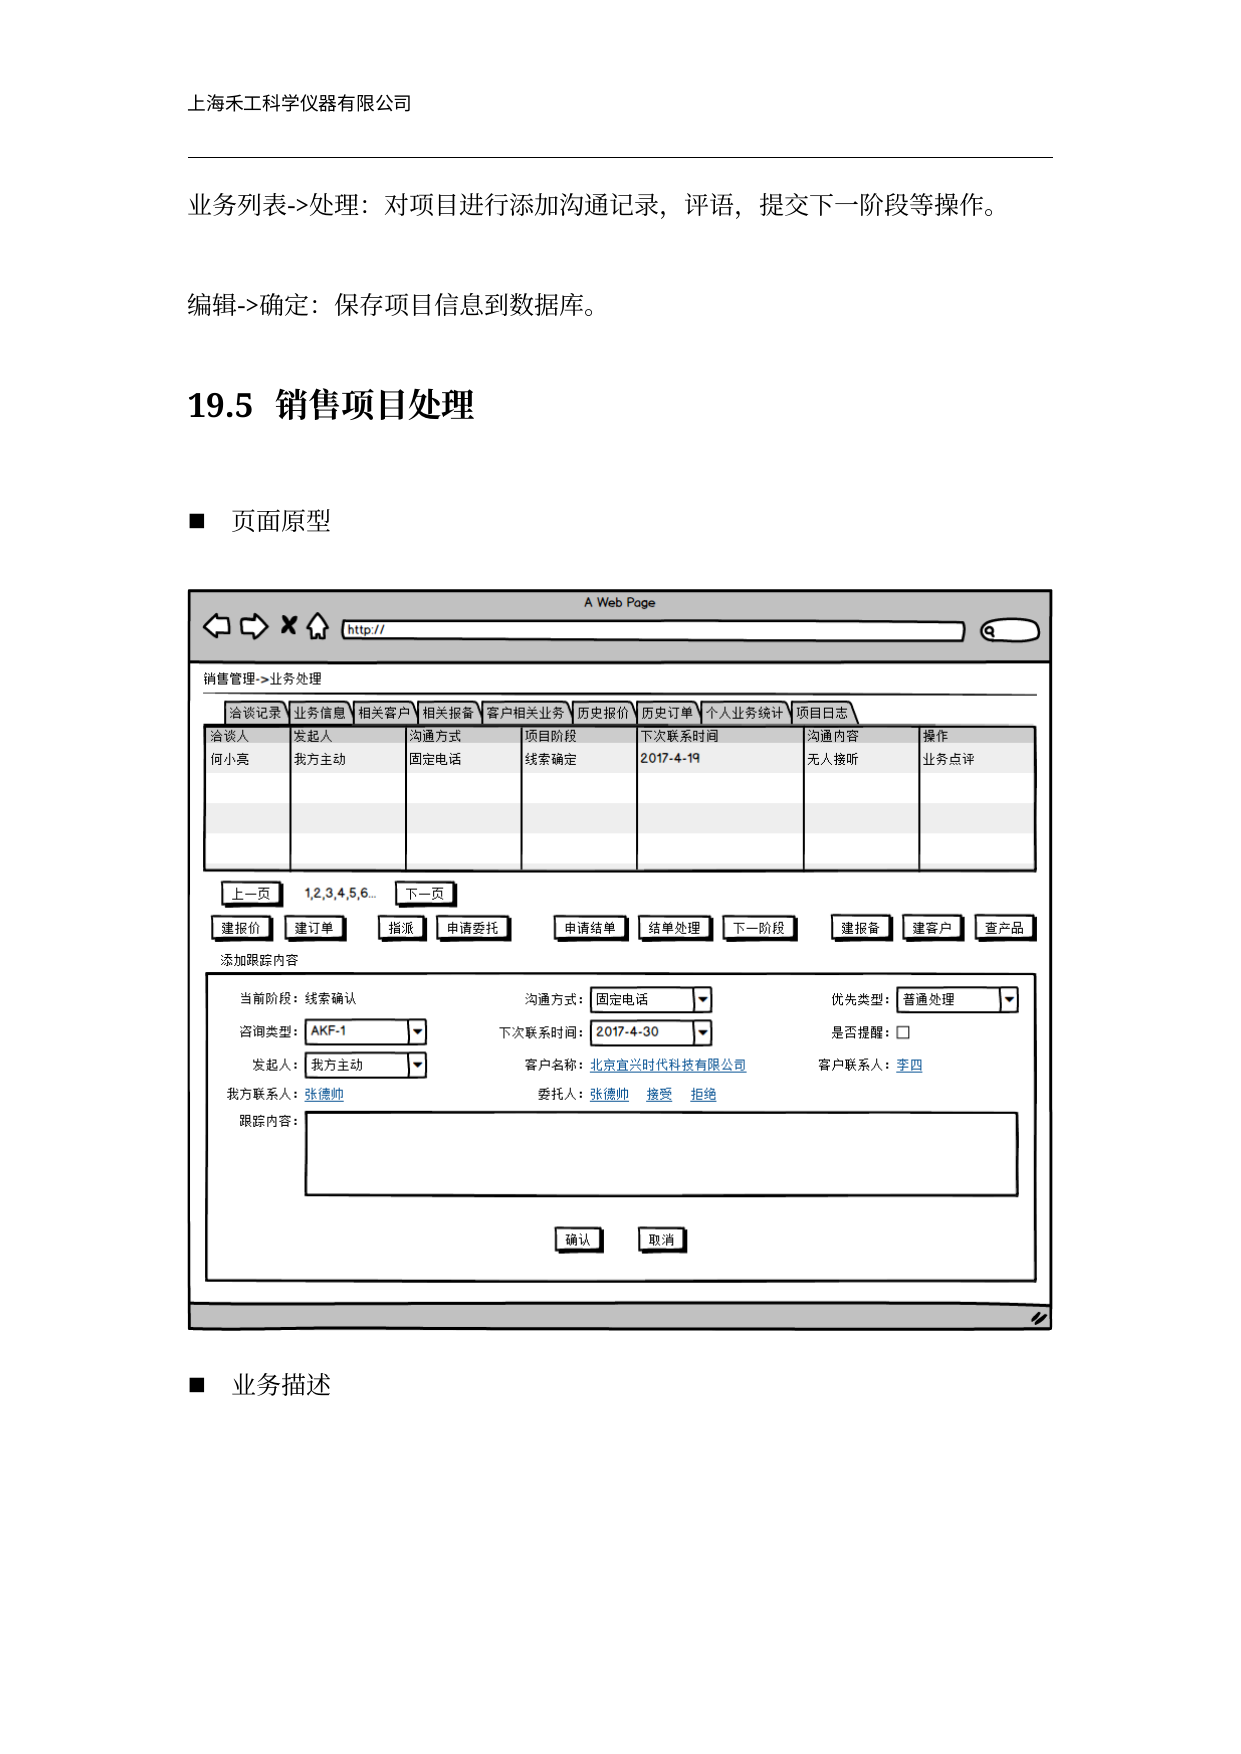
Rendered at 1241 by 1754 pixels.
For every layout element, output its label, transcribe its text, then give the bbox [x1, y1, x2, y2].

list 页面原型 [187, 487, 1053, 552]
text 编辑->确定：保存项目信息到数据库。 [187, 271, 1053, 336]
picture [187, 589, 1053, 1331]
list 业务描述 [187, 1351, 1053, 1416]
text 业务列表->处理：对项目进行添加沟通记录，评语，提交下一阶段等操作。 [187, 172, 1053, 237]
subtitle 销售项目处理 [187, 371, 1053, 436]
